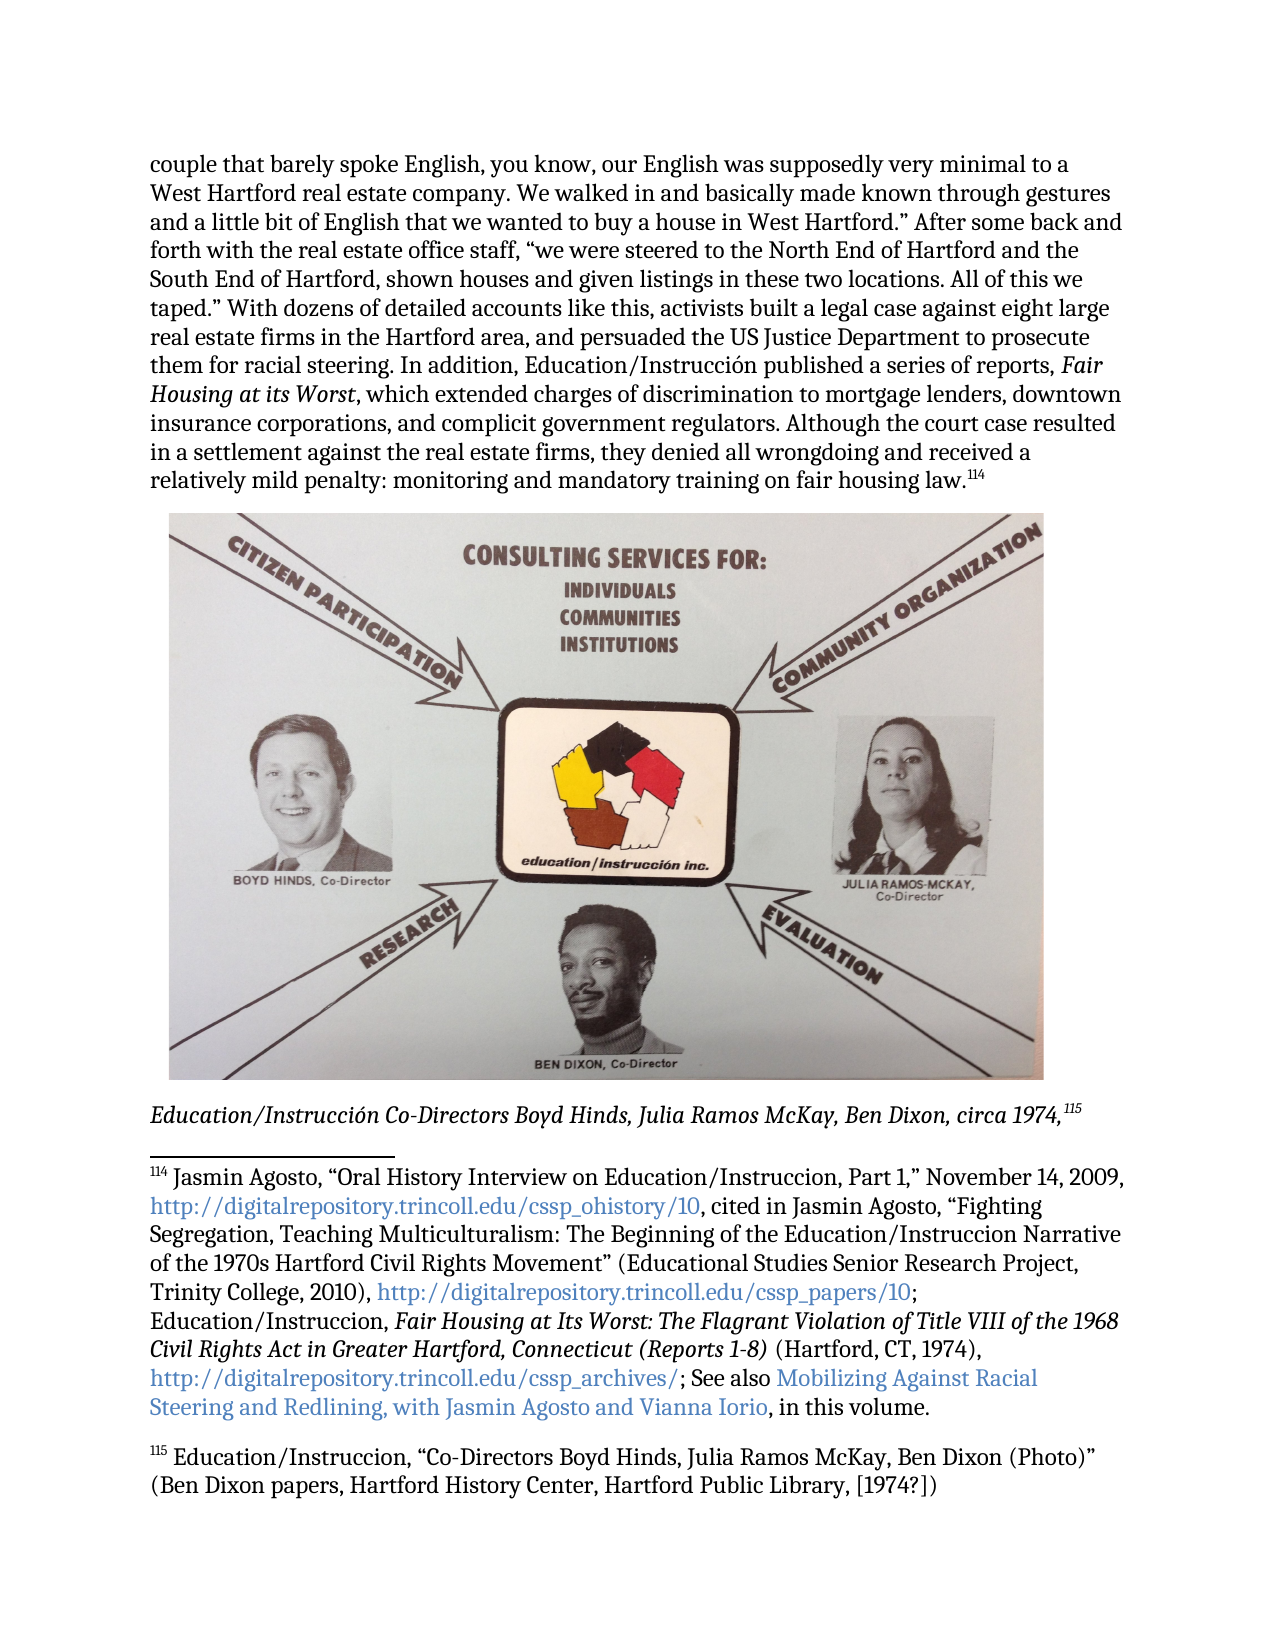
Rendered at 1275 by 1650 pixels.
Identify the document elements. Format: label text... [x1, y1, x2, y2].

text Education/Instrucción Co-Directors Boyd Hinds, Julia Ramos McKay, Ben Dixon, circa 1974, [150, 1101, 1125, 1129]
picture [168, 513, 1044, 1080]
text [150, 150, 1125, 495]
